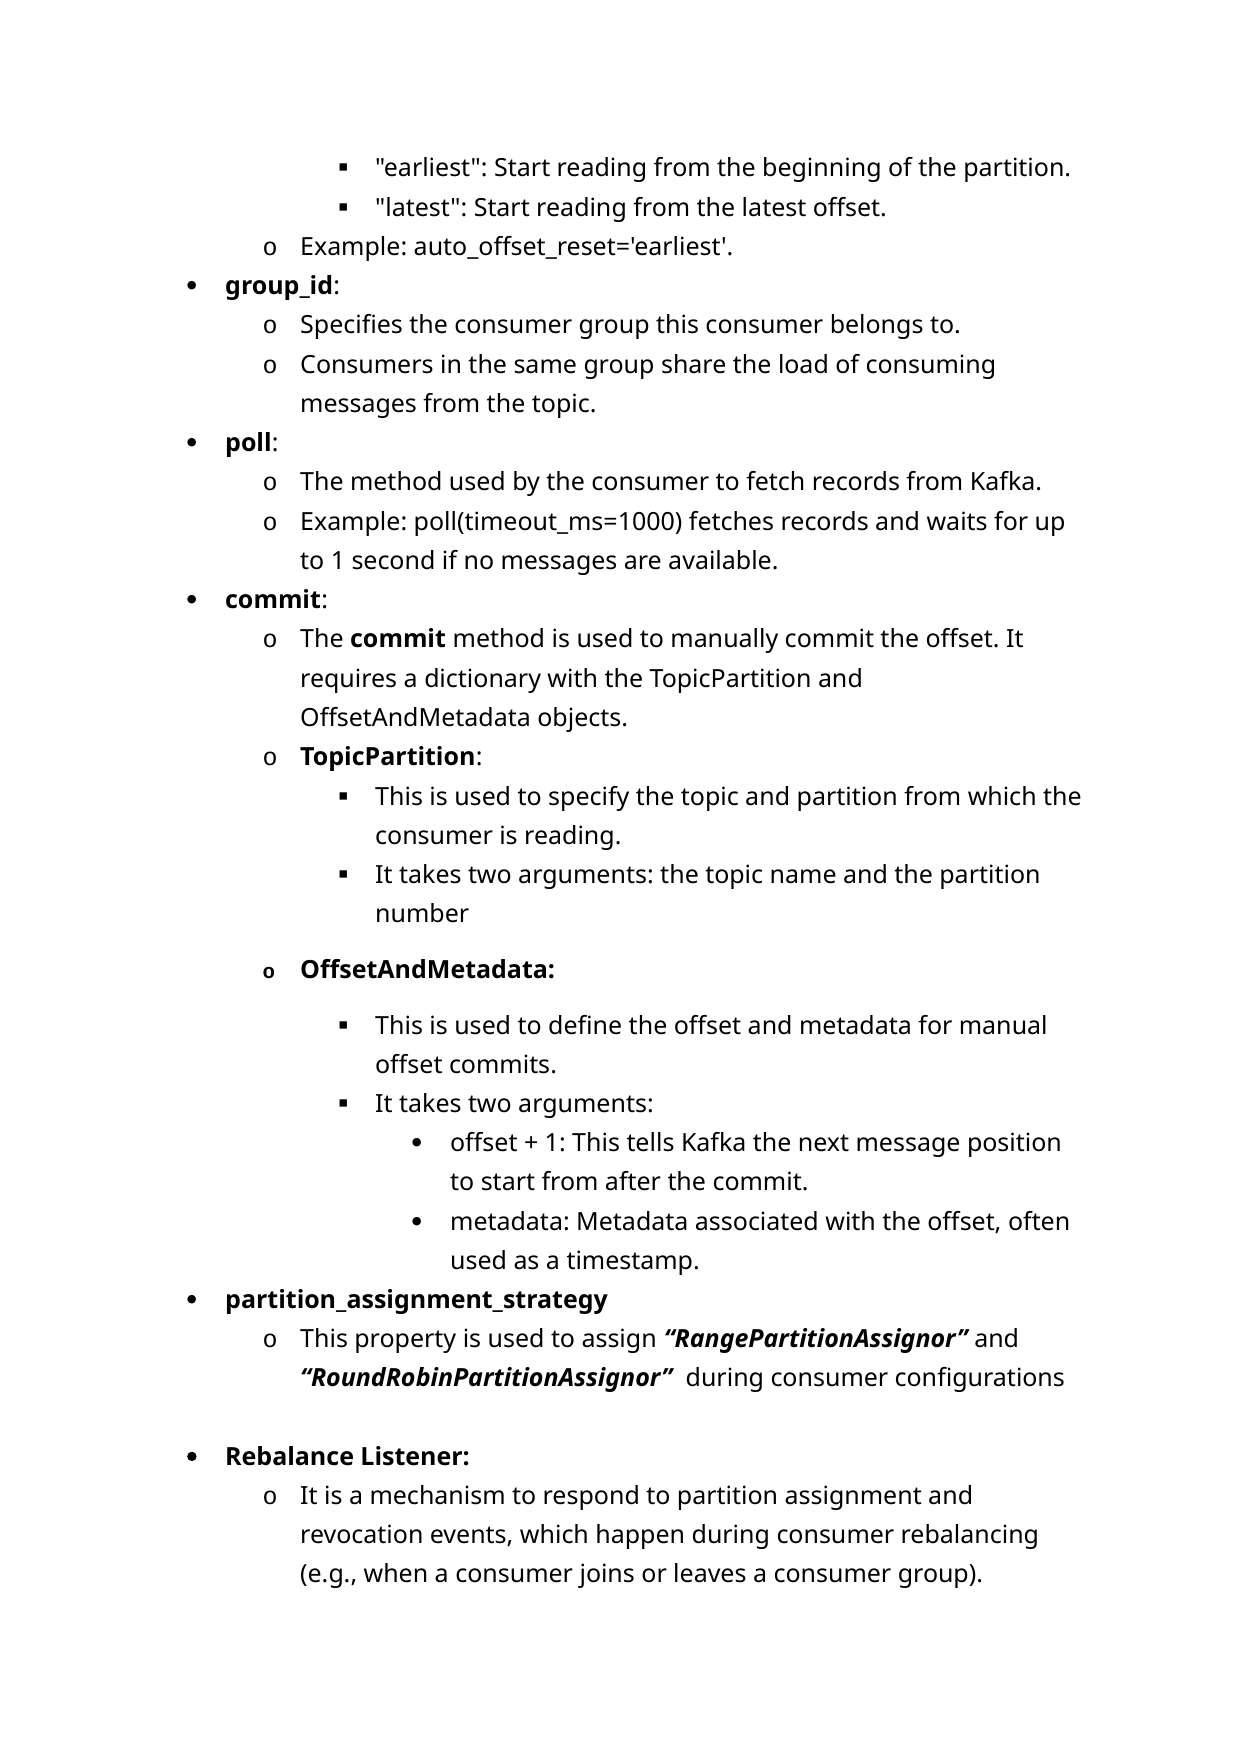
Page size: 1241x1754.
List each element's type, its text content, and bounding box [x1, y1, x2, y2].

list This is used to specify the topic and partition from which the consumer is reading. [337, 778, 1090, 851]
list Example: auto_offset_reset='earliest'. [262, 228, 1090, 263]
list Rebalance Listener: [187, 1438, 1090, 1472]
list This is used to define the offset and metadata for manual offset commits. [337, 1007, 1090, 1081]
list The method used by the consumer to fetch records from Kafka. [262, 464, 1090, 498]
list "latest": Start reading from the latest offset. [337, 189, 1090, 223]
list Example: poll(timeout_ms=1000) fetches records and waits for up to 1 second if no messages are available. [262, 503, 1090, 577]
list partition_assignment_strategy [187, 1281, 1090, 1316]
list poll: [187, 425, 1090, 459]
list This property is used to assign “RangePartitionAssignor” and “RoundRobinPartitionAssignor” during consumer configurations [262, 1321, 1090, 1394]
list Consumers in the same group share the load of consuming messages from the topic. [262, 346, 1090, 420]
list It takes two arguments: [337, 1086, 1090, 1120]
list offset + 1: This tells Kafka the next message position to start from after the commit. [412, 1125, 1090, 1198]
list group_id: [187, 268, 1090, 302]
list TopicPartition: [262, 739, 1090, 773]
list OffsetAndMetadata: [262, 951, 1090, 986]
list "earliest": Start reading from the beginning of the partition. [337, 150, 1090, 184]
list It takes two arguments: the topic name and the partition number [337, 856, 1090, 930]
list It is a mechanism to respond to partition assignment and revocation events, which happen during consumer rebalancing (e.g., when a consumer joins or leaves a consumer group). [262, 1477, 1090, 1590]
list commit: [187, 582, 1090, 616]
list Specifies the consumer group this consumer belongs to. [262, 307, 1090, 341]
list The commit method is used to manually commit the offset. It requires a dictionary with the TopicPartition and OffsetAndMetadata objects. [262, 621, 1090, 734]
list metadata: Metadata associated with the offset, often used as a timestamp. [412, 1203, 1090, 1276]
